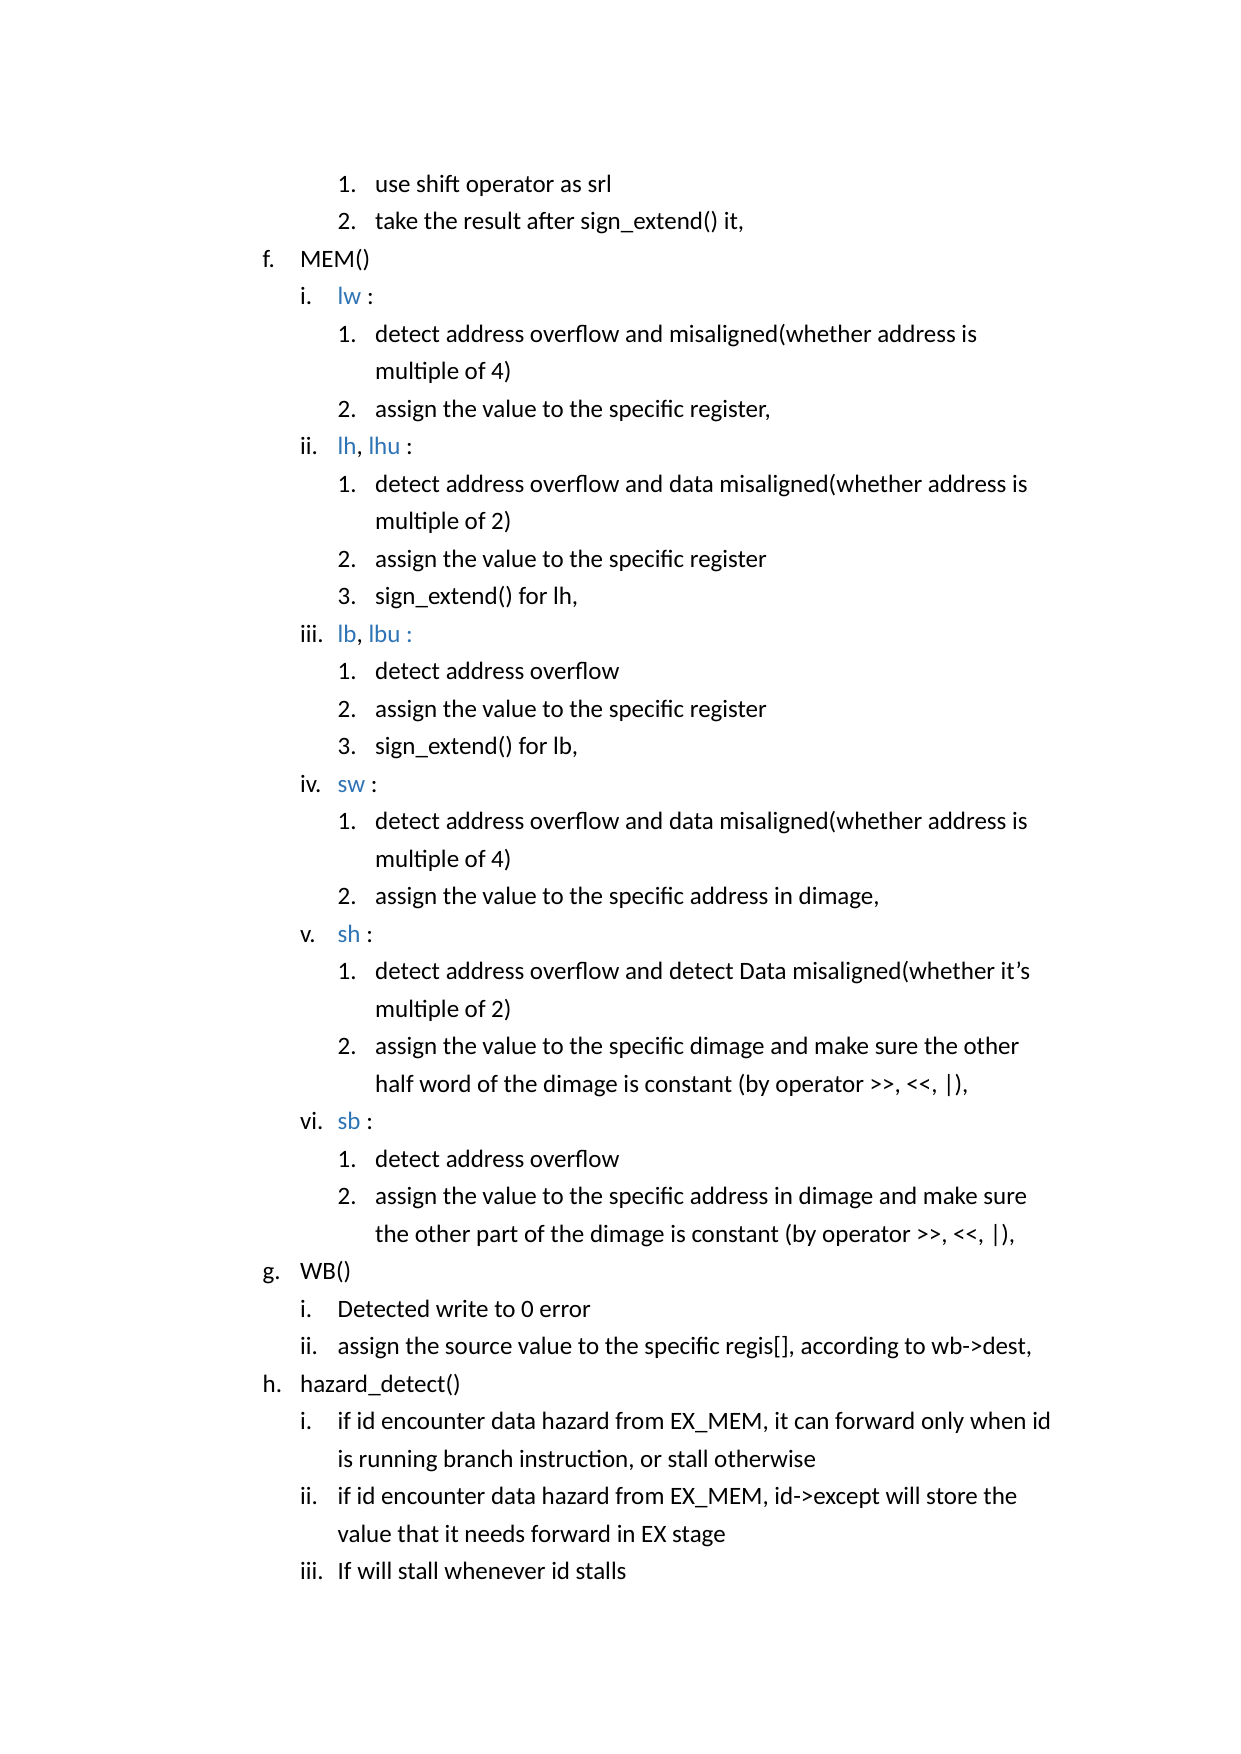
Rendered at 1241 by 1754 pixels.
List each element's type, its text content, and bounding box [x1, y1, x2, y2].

list sw : [300, 764, 1053, 802]
list sign_extend() for lh, [337, 577, 1053, 614]
list detect address overflow [337, 652, 1053, 689]
list assign the value to the specific register [337, 689, 1053, 727]
list assign the value to the specific dimage and make sure the other half word of the dimage is constant (by operator >>, <<, |), [337, 1027, 1053, 1102]
list detect address overflow and data misaligned(whether address is multiple of 2) [337, 464, 1053, 539]
list assign the value to the specific address in dimage, [337, 877, 1053, 914]
list If will stall whenever id stalls [300, 1552, 1053, 1589]
list assign the value to the specific register, [337, 389, 1053, 427]
list detect address overflow [337, 1139, 1053, 1177]
list detect address overflow and misaligned(whether address is multiple of 4) [337, 314, 1053, 389]
list assign the source value to the specific regis[], according to wb->dest, [300, 1327, 1053, 1364]
list take the result after sign_extend() it, [337, 202, 1053, 239]
list Detected write to 0 error [300, 1289, 1053, 1327]
list use shift operator as srl [337, 164, 1053, 202]
list WB() [262, 1252, 1053, 1289]
list detect address overflow and detect Data misaligned(whether it’s multiple of 2) [337, 952, 1053, 1027]
list sh : [300, 914, 1053, 952]
list detect address overflow and data misaligned(whether address is multiple of 4) [337, 802, 1053, 877]
list MEM() [262, 239, 1053, 277]
list assign the value to the specific address in dimage and make sure the other part of the dimage is constant (by operator >>, <<, |), [337, 1177, 1053, 1252]
list if id encounter data hazard from EX_MEM, id->except will store the value that it needs forward in EX stage [300, 1477, 1053, 1552]
list sb : [300, 1102, 1053, 1139]
list hazard_detect() [262, 1364, 1053, 1402]
list lb, lbu : [300, 614, 1053, 652]
list if id encounter data hazard from EX_MEM, it can forward only when id is running branch instruction, or stall otherwise [300, 1402, 1053, 1477]
list lh, lhu : [300, 427, 1053, 464]
list assign the value to the specific register [337, 539, 1053, 577]
list sign_extend() for lb, [337, 727, 1053, 764]
list lw : [300, 277, 1053, 314]
